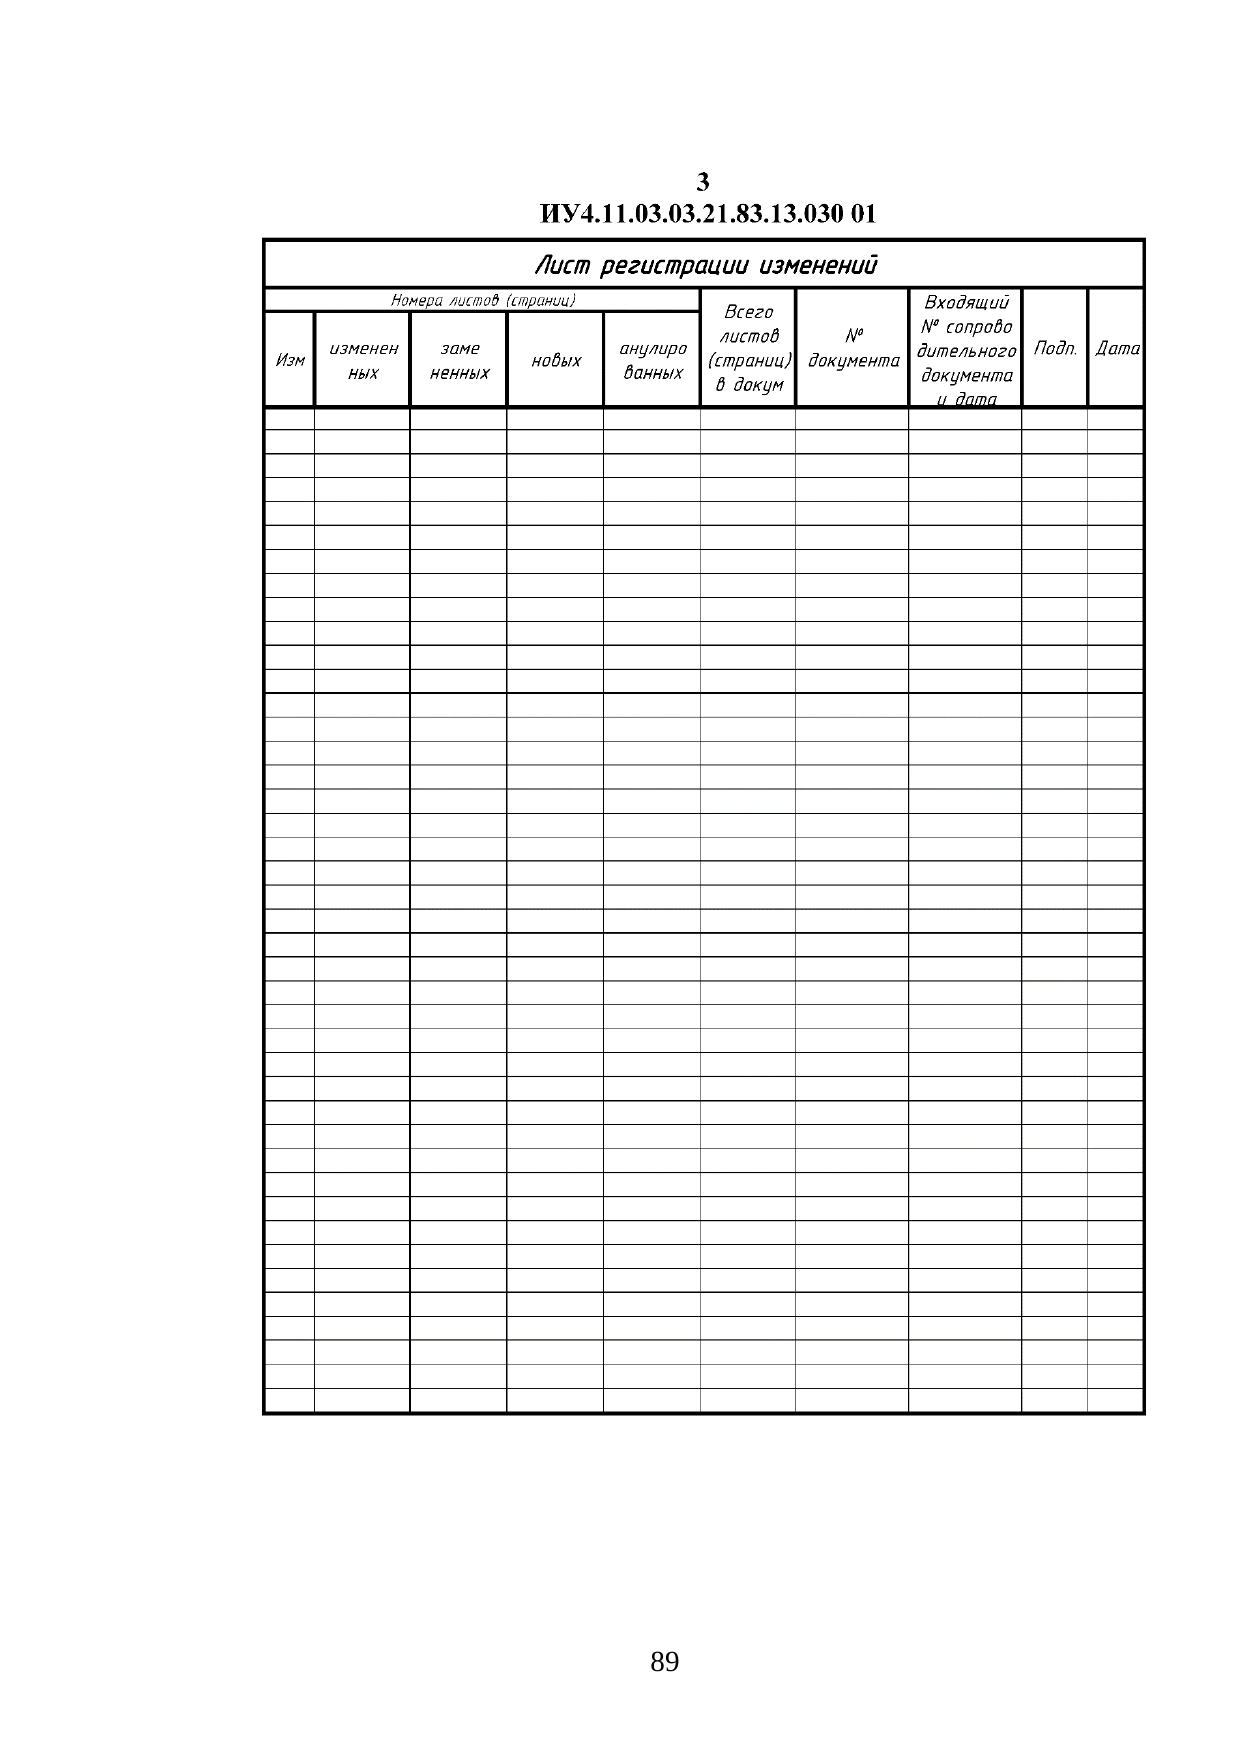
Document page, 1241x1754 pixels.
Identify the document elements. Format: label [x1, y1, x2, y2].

picture [177, 118, 1182, 1538]
